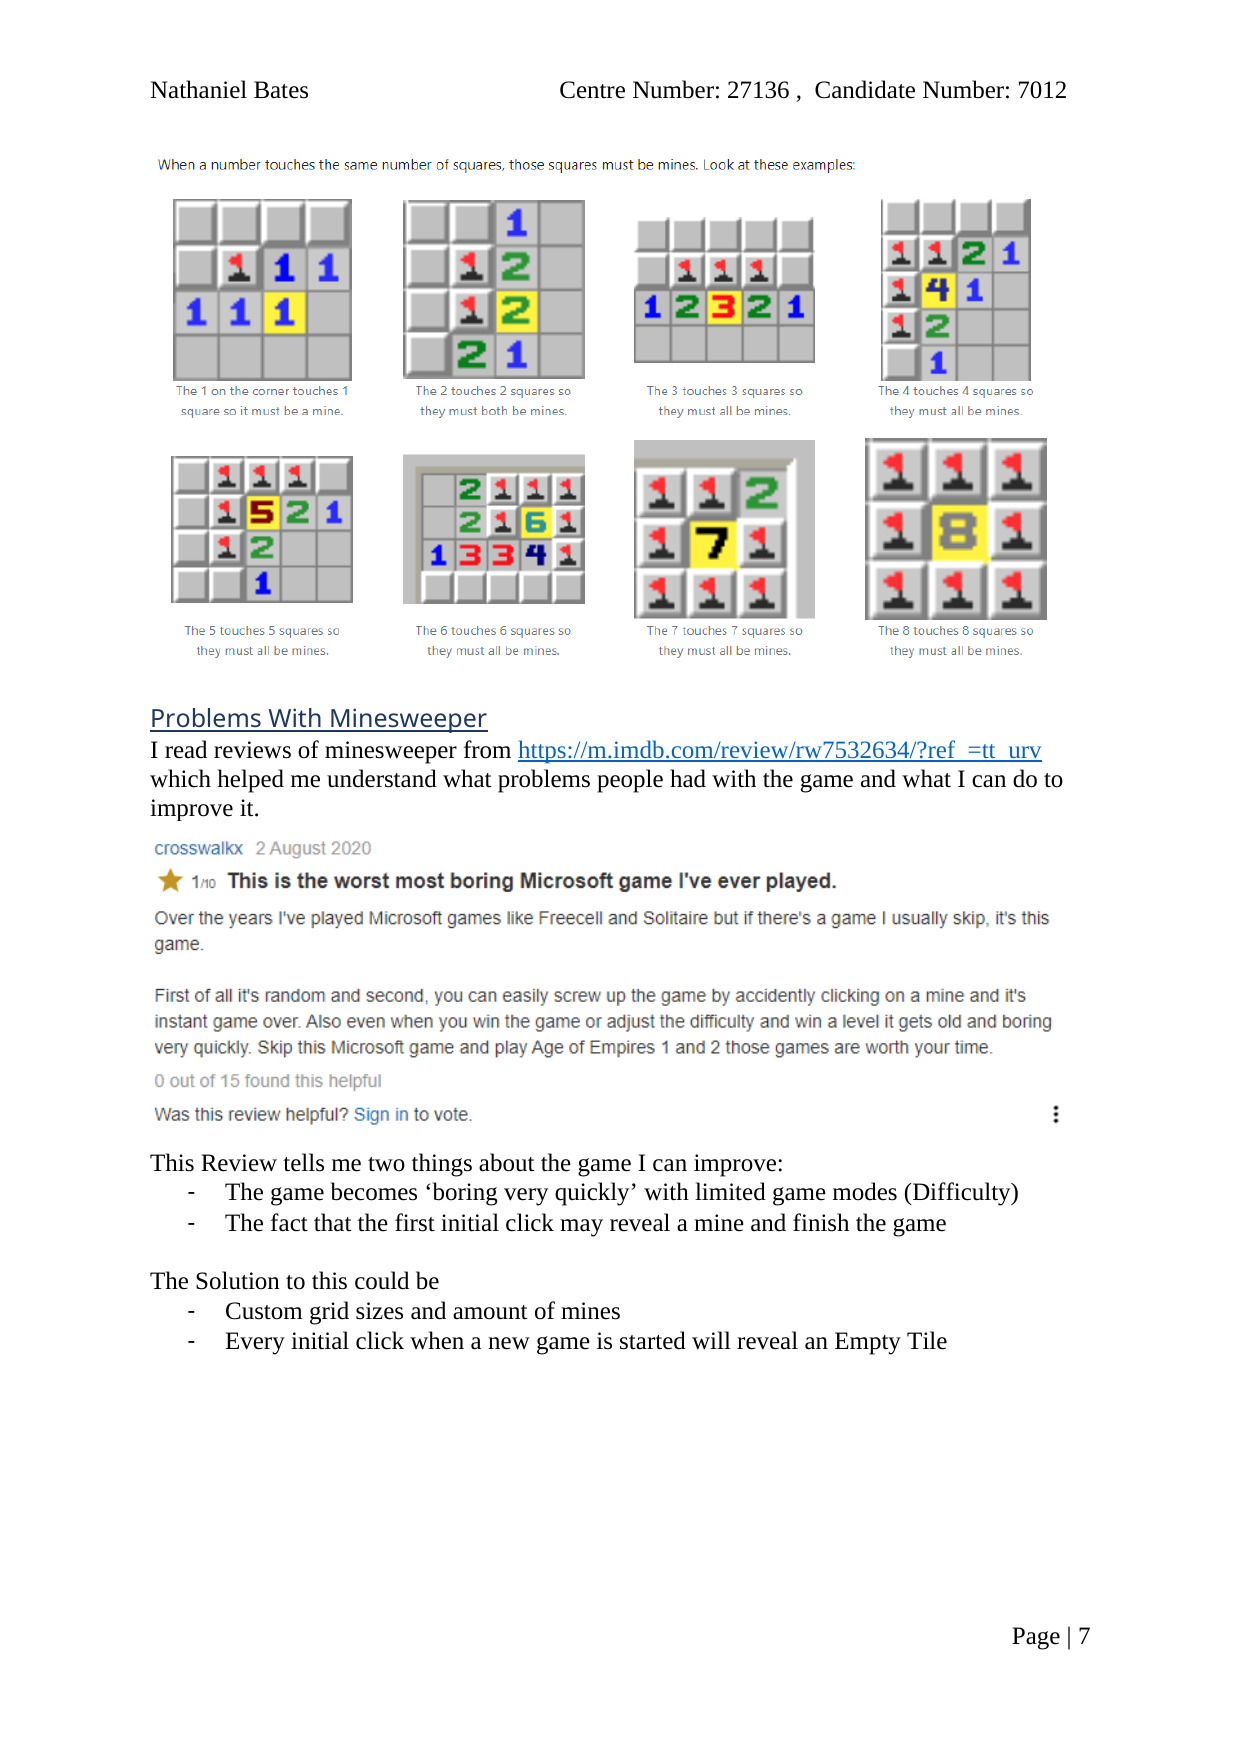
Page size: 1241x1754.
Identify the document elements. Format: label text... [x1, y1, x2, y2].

subtitle Problems With Minesweeper [150, 701, 1090, 735]
text This Review tells me two things about the game I can improve: [150, 1148, 1090, 1176]
text The Solution to this could be [150, 1266, 1090, 1295]
list Every initial click when a new game is started will reveal an Empty Tile [187, 1326, 1090, 1356]
list Custom grid sizes and amount of mines [187, 1295, 1090, 1326]
list The game becomes ‘boring very quickly’ with limited game modes (Difficulty) [187, 1176, 1090, 1207]
picture [150, 150, 1091, 669]
list The fact that the first initial click may reveal a mine and finish the game [187, 1207, 1090, 1237]
text I read reviews of minesweeper from https://m.imdb.com/review/rw7532634/?ref_=tt_urv which helped me understand what problems people had with the game and what I can do to improve it. [150, 735, 1090, 821]
picture [150, 821, 1091, 1148]
